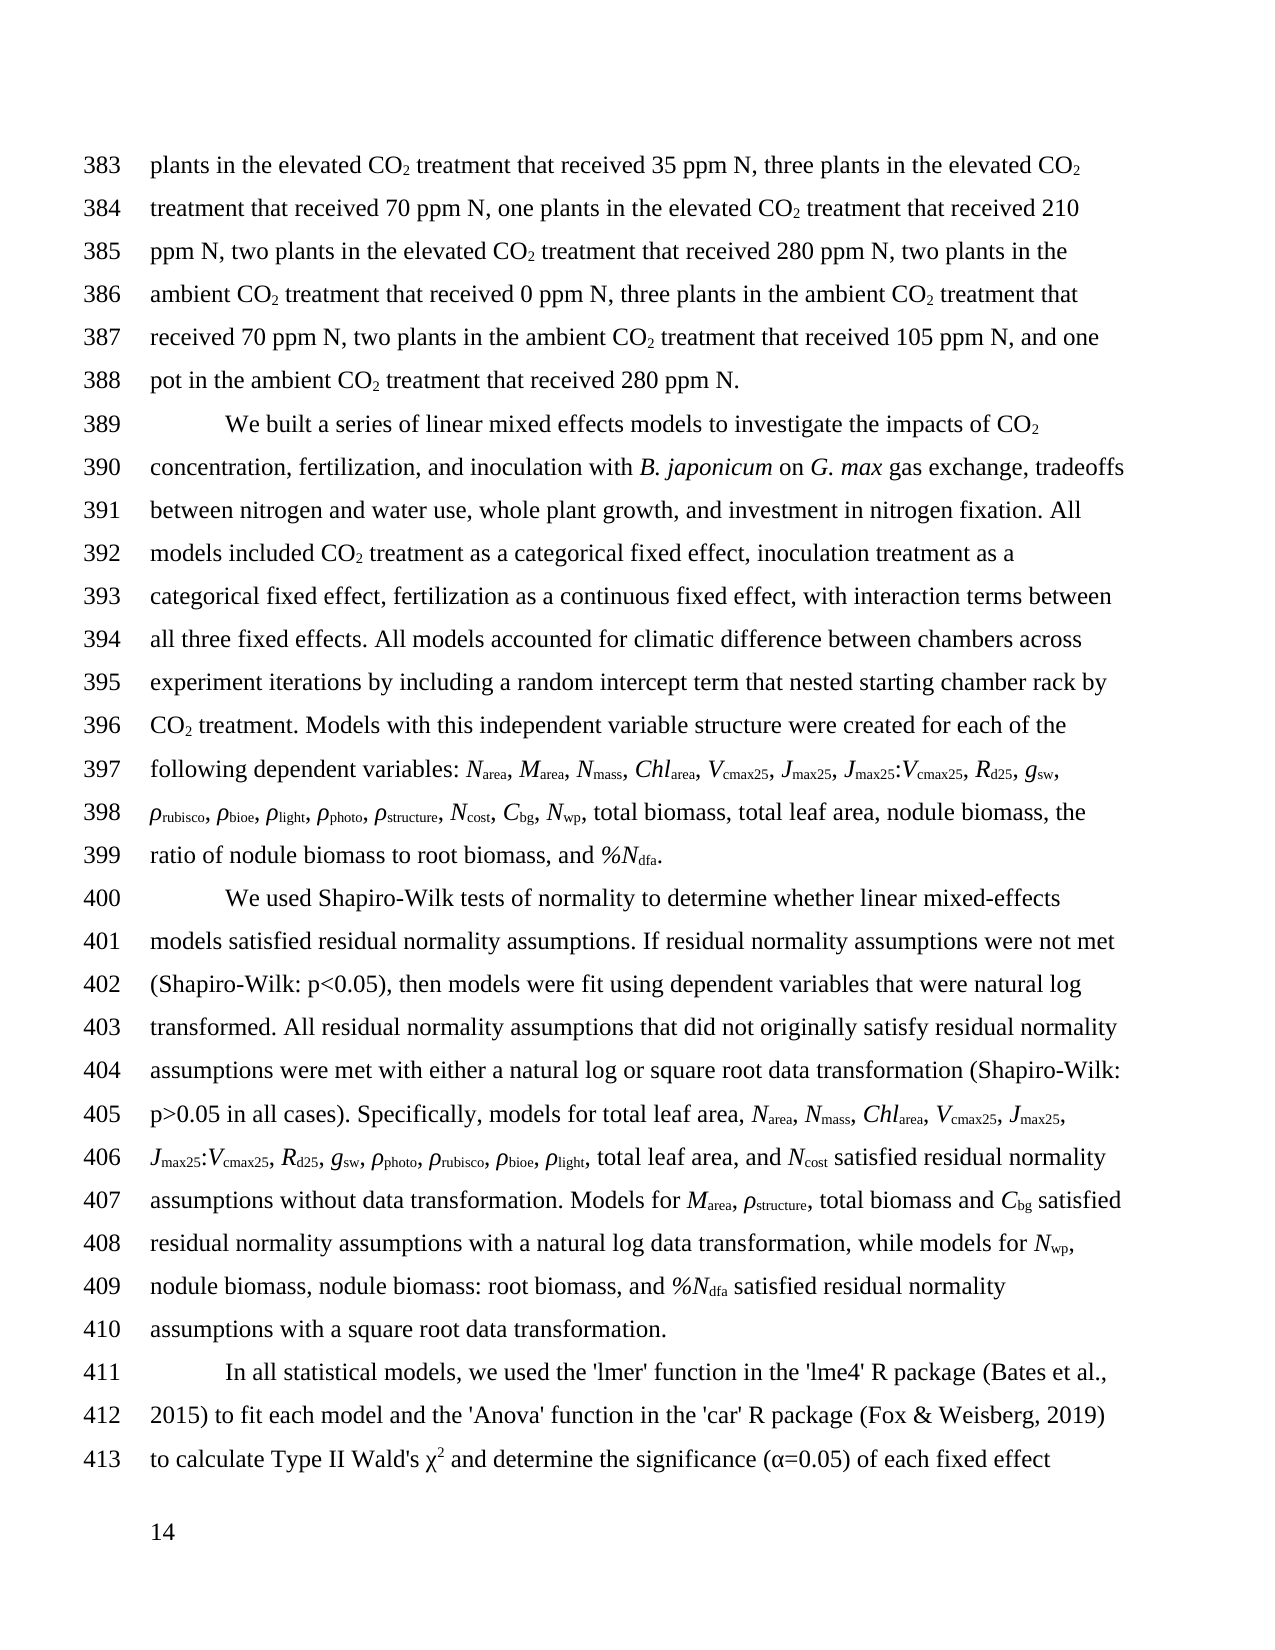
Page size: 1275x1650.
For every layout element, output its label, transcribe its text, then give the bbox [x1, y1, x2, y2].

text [150, 150, 1125, 394]
text We used Shapiro-Wilk tests of normality to determine whether linear mixed-effects models satisfied residual normality assumptions. If residual normality assumptions were not met (Shapiro-Wilk: p<0.05), then models were fit using dependent variables that were natural log transformed. All residual normality assumptions that did not originally satisfy residual normality assumptions were met with either a natural log or square root data transformation (Shapiro-Wilk: p>0.05 in all cases). Specifically, models for total leaf area, Narea, Nmass, Chlarea, Vcmax25, Jmax25, Jmax25:Vcmax25, Rd25, gsw, ρphoto, ρrubisco, ρbioe, ρlight, total leaf area, and Ncost satisfied residual normality assumptions without data transformation. Models for Marea, ρstructure, total biomass and Cbg satisfied residual normality assumptions with a natural log data transformation, while models for Nwp, nodule biomass, nodule biomass: root biomass, and %Ndfa satisfied residual normality assumptions with a square root data transformation. [150, 883, 1125, 1343]
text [150, 1357, 1125, 1472]
text We built a series of linear mixed effects models to investigate the impacts of CO2 concentration, fertilization, and inoculation with B. japonicum on G. max gas exchange, tradeoffs between nitrogen and water use, whole plant growth, and investment in nitrogen fixation. All models included CO2 treatment as a categorical fixed effect, inoculation treatment as a categorical fixed effect, fertilization as a continuous fixed effect, with interaction terms between all three fixed effects. All models accounted for climatic difference between chambers across experiment iterations by including a random intercept term that nested starting chamber rack by CO2 treatment. Models with this independent variable structure were created for each of the following dependent variables: Narea, Marea, Nmass, Chlarea, Vcmax25, Jmax25, Jmax25:Vcmax25, Rd25, gsw, ρrubisco, ρbioe, ρlight, ρphoto, ρstructure, Ncost, Cbg, Nwp, total biomass, total leaf area, nodule biomass, the ratio of nodule biomass to root biomass, and %Ndfa. [150, 409, 1125, 869]
